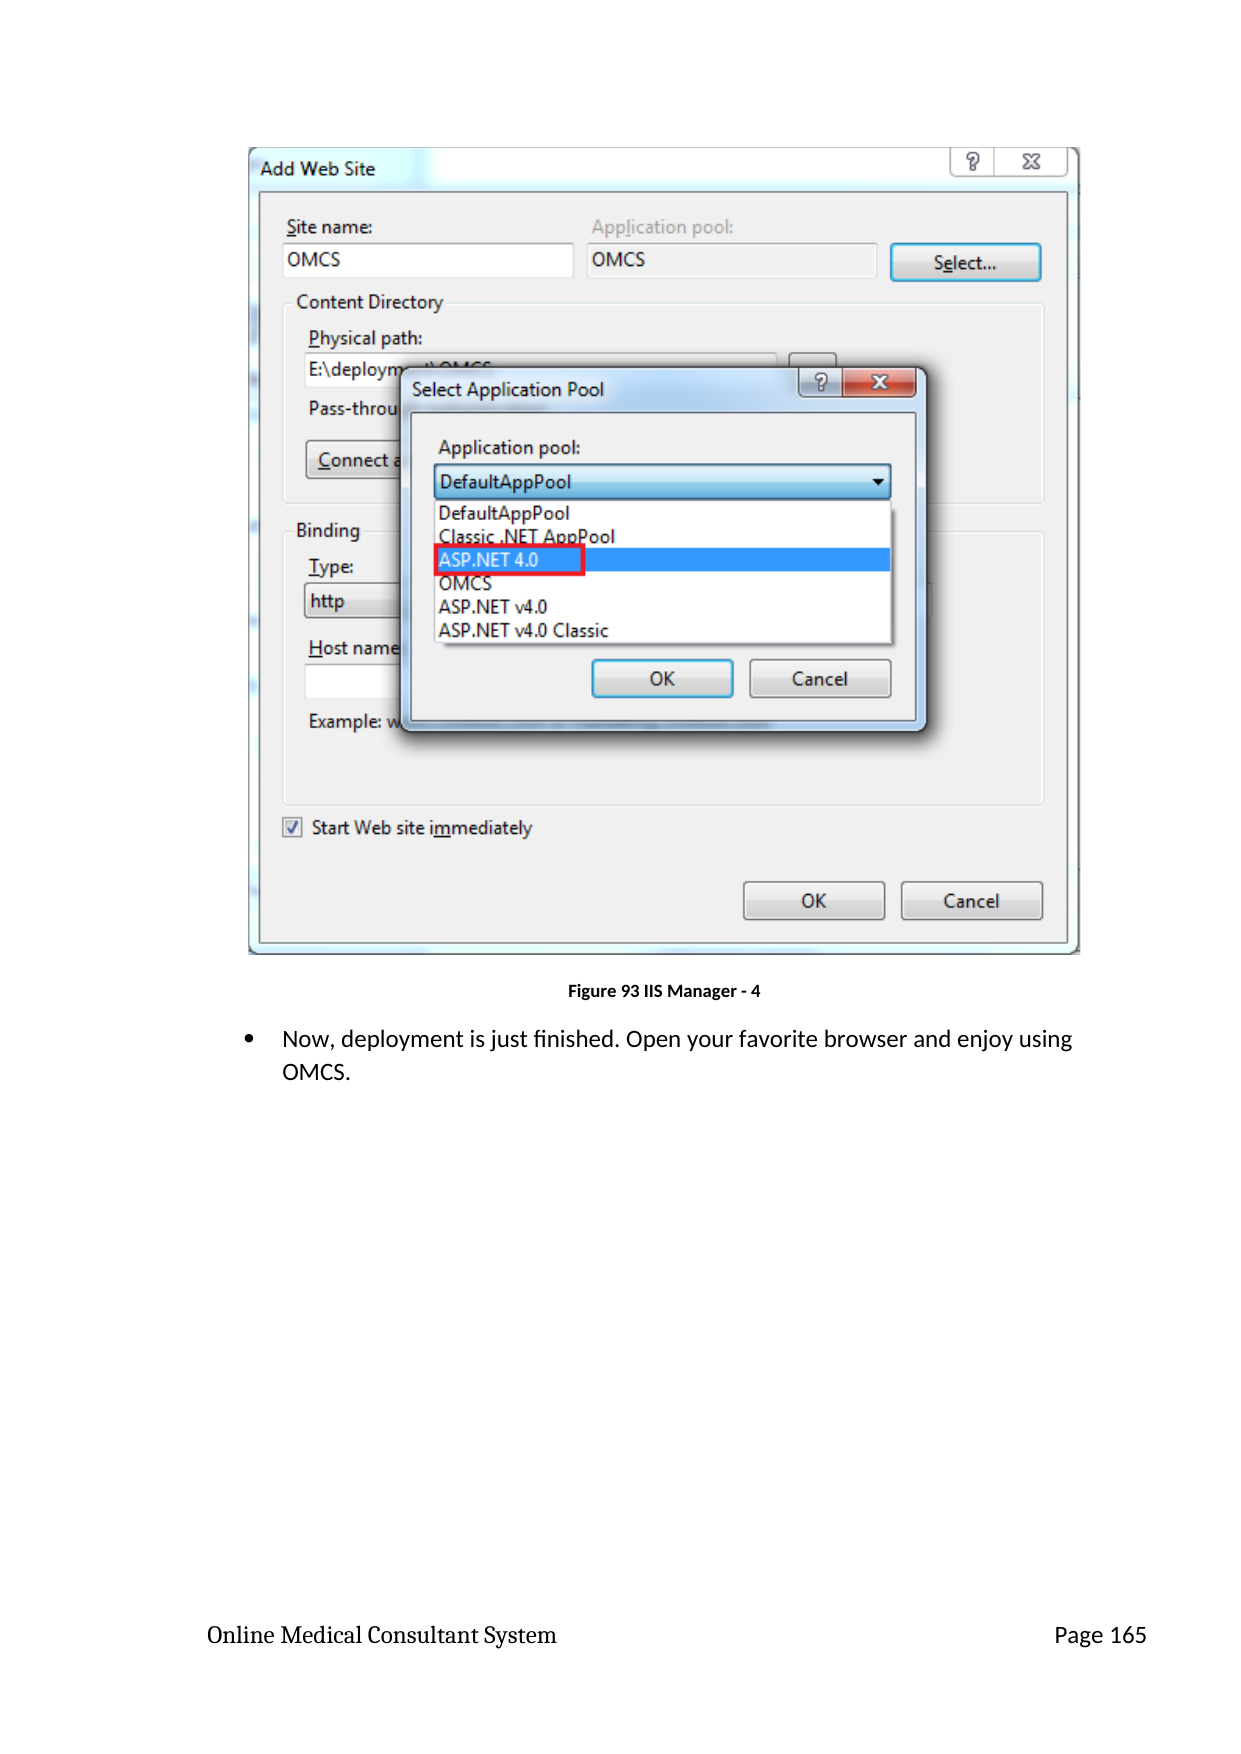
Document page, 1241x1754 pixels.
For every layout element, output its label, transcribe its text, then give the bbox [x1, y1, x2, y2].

picture [248, 147, 1081, 955]
list Now, deployment is just finished. Open your favorite browser and enjoy using OMCS. [244, 1023, 1122, 1087]
